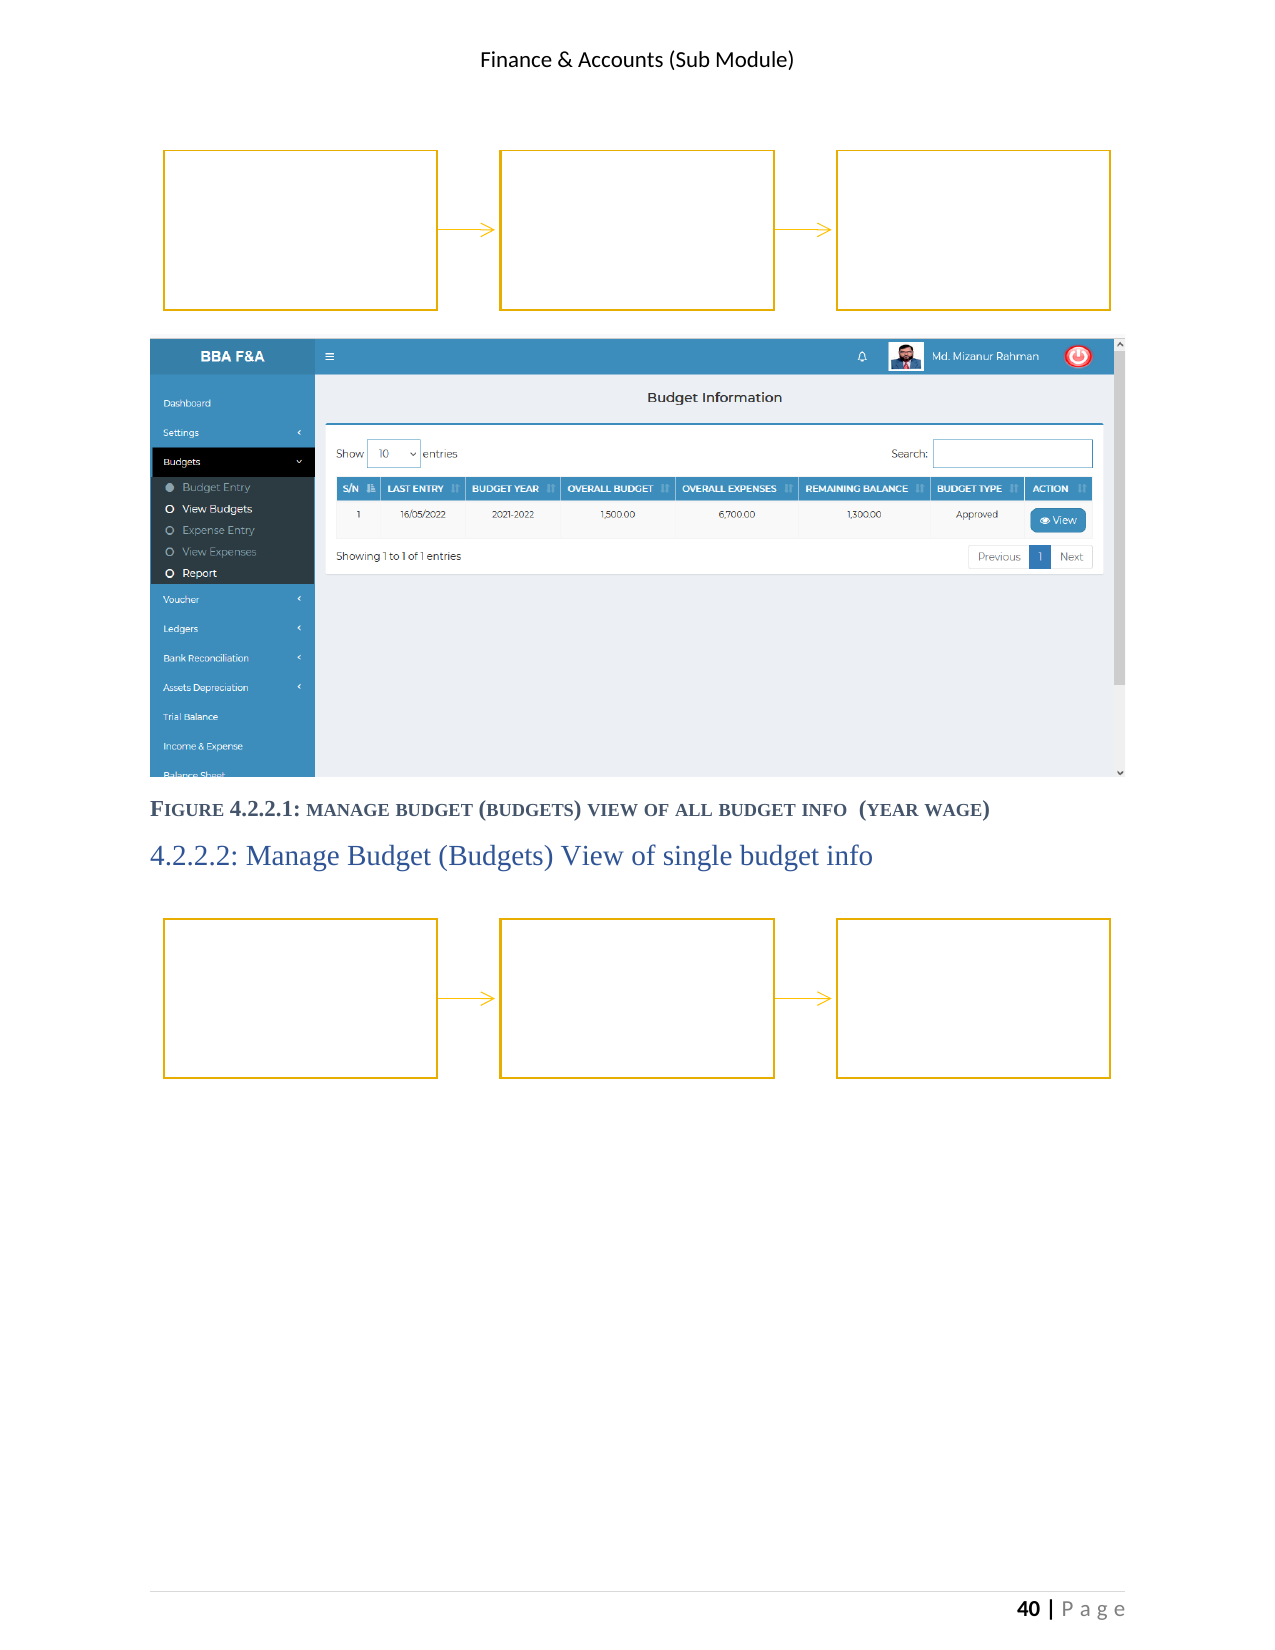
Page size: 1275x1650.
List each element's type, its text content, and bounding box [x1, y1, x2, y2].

text Figure 4.2.2.1: manage budget (budgets) view of all budget info (year wage) [150, 795, 1125, 822]
picture [150, 334, 1125, 777]
subtitle 4.2.2.2: Manage Budget (Budgets) View of single budget info [150, 838, 1125, 872]
